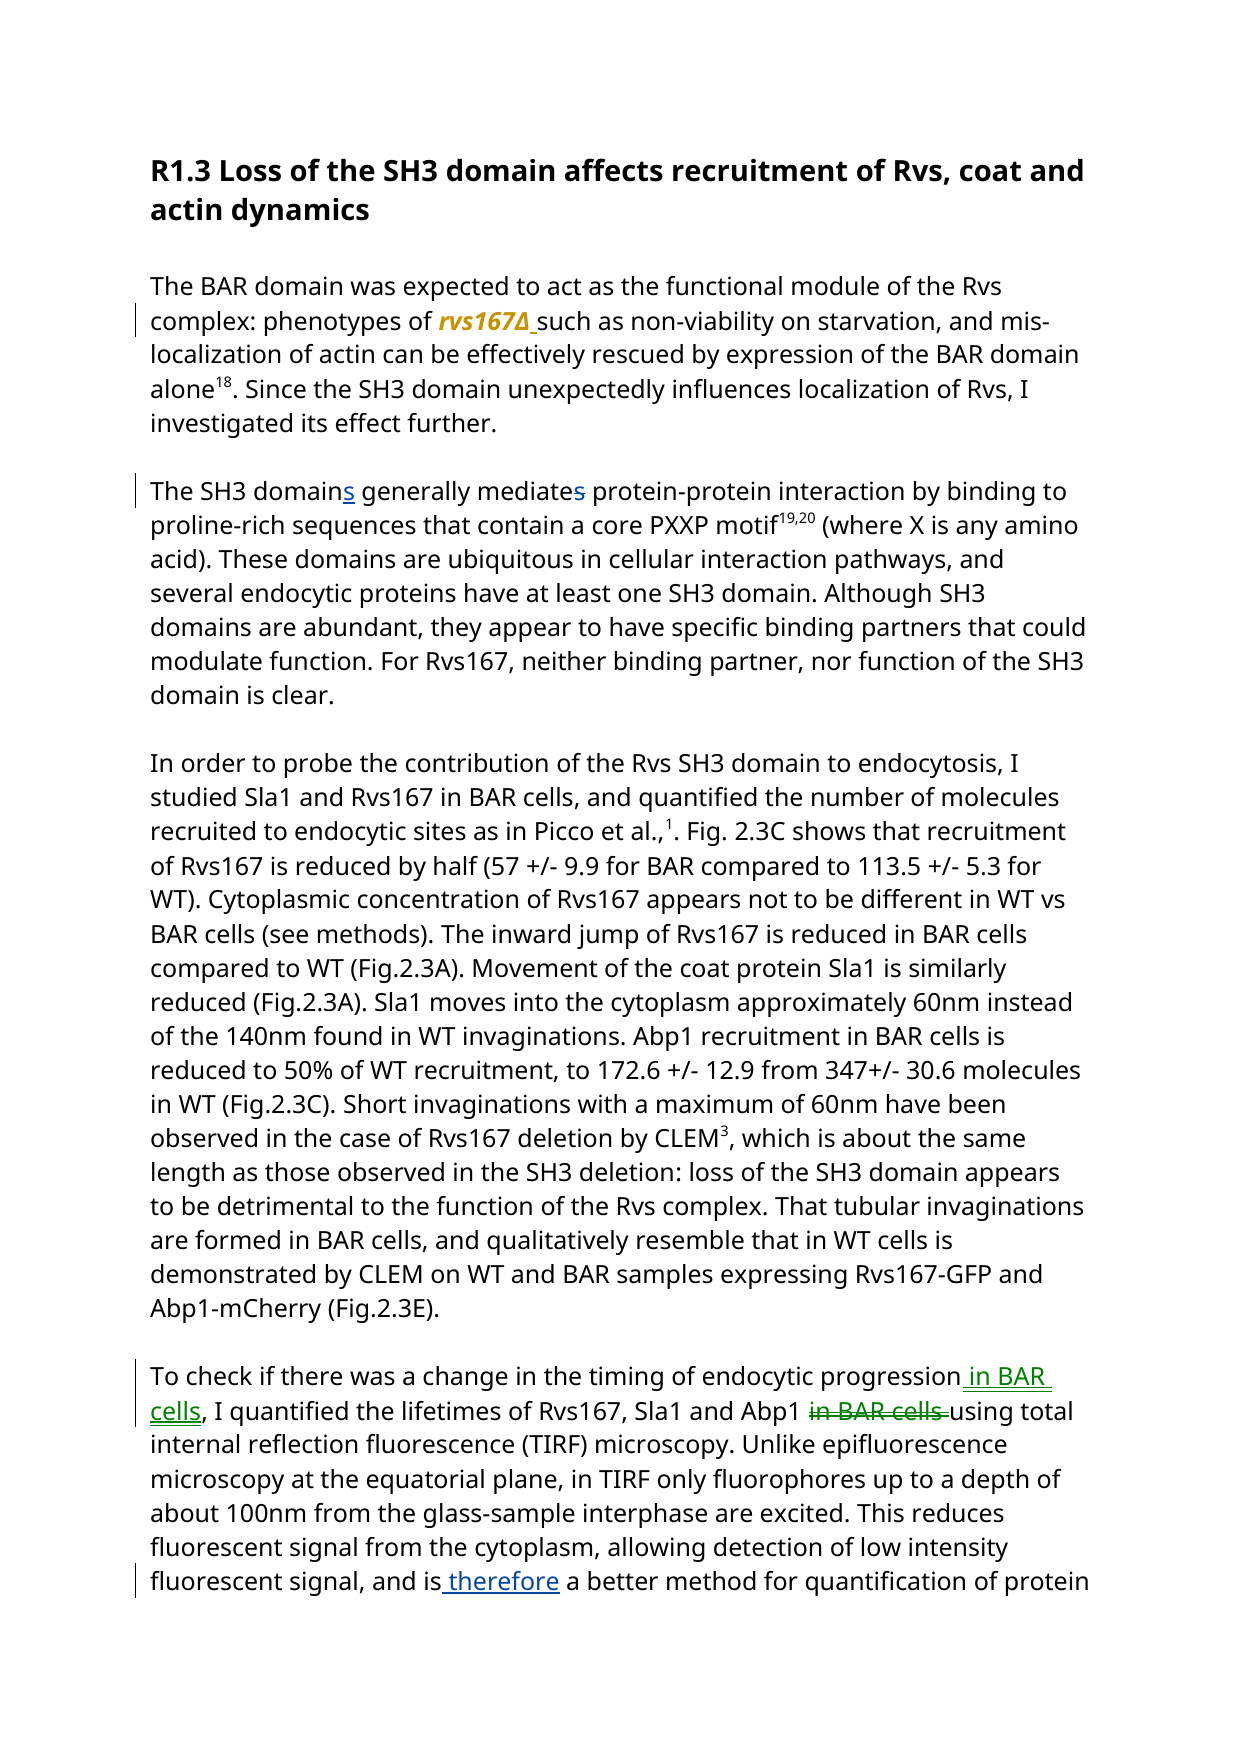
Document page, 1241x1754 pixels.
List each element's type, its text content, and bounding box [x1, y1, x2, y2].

text The BAR domain was expected to act as the functional module of the Rvs complex: phenotypes of rvs167Δsuch as non-viability on starvation, and mis-localization of actin can be effectively rescued by expression of the BAR domain alone18. Since the SH3 domain unexpectedly influences localization of Rvs, I investigated its effect further. [150, 269, 1090, 439]
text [150, 1359, 1090, 1597]
text The SH3 domain generally mediate protein-protein interaction by binding to proline-rich sequences that contain a core PXXP motif19,20 (where X is any amino acid). These domains are ubiquitous in cellular interaction pathways, and several endocytic proteins have at least one SH3 domain. Although SH3 domains are abundant, they appear to have specific binding partners that could modulate function. For Rvs167, neither binding partner, nor function of the SH3 domain is clear. [150, 473, 1090, 712]
text R1.3 Loss of the SH3 domain affects recruitment of Rvs, coat and actin dynamics [150, 150, 1090, 229]
text In order to probe the contribution of the Rvs SH3 domain to endocytosis, I studied Sla1 and Rvs167 in BAR cells, and quantified the number of molecules recruited to endocytic sites as in Picco et al.,1. Fig. 2.3C shows that recruitment of Rvs167 is reduced by half (57 +/- 9.9 for BAR compared to 113.5 +/- 5.3 for WT). Cytoplasmic concentration of Rvs167 appears not to be different in WT vs BAR cells (see methods). The inward jump of Rvs167 is reduced in BAR cells compared to WT (Fig.2.3A). Movement of the coat protein Sla1 is similarly reduced (Fig.2.3A). Sla1 moves into the cytoplasm approximately 60nm instead of the 140nm found in WT invaginations. Abp1 recruitment in BAR cells is reduced to 50% of WT recruitment, to 172.6 +/- 12.9 from 347+/- 30.6 molecules in WT (Fig.2.3C). Short invaginations with a maximum of 60nm have been observed in the case of Rvs167 deletion by CLEM3, which is about the same length as those observed in the SH3 deletion: loss of the SH3 domain appears to be detrimental to the function of the Rvs complex. That tubular invaginations are formed in BAR cells, and qualitatively resemble that in WT cells is demonstrated by CLEM on WT and BAR samples expressing Rvs167-GFP and Abp1-mCherry (Fig.2.3E). [150, 746, 1090, 1325]
